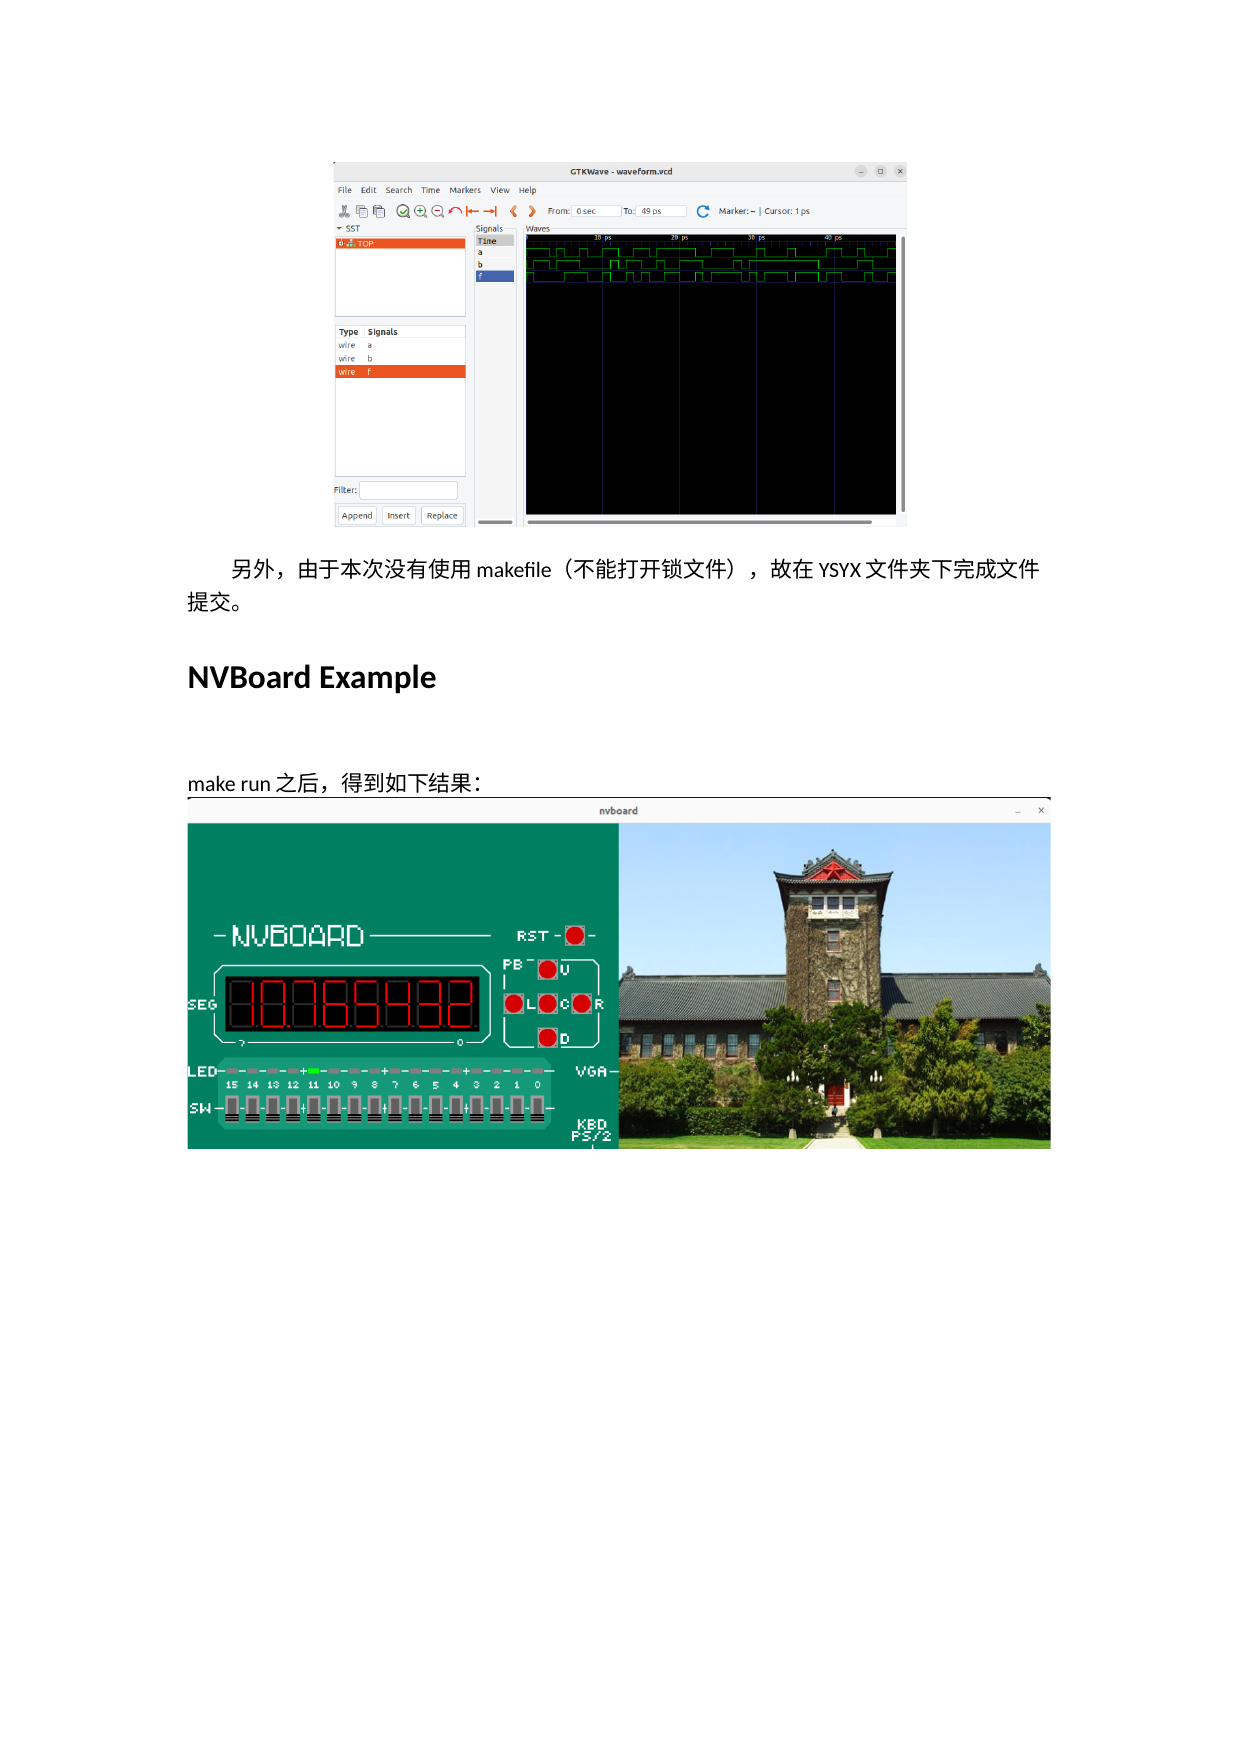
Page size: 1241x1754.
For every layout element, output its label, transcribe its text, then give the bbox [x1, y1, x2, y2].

subtitle NVBoard Example [187, 644, 1053, 709]
picture [333, 162, 907, 527]
picture [187, 797, 1051, 1149]
text 另外，由于本次没有使用makefile（不能打开锁文件），故在YSYX文件夹下完成文件提交。 [187, 552, 1053, 617]
